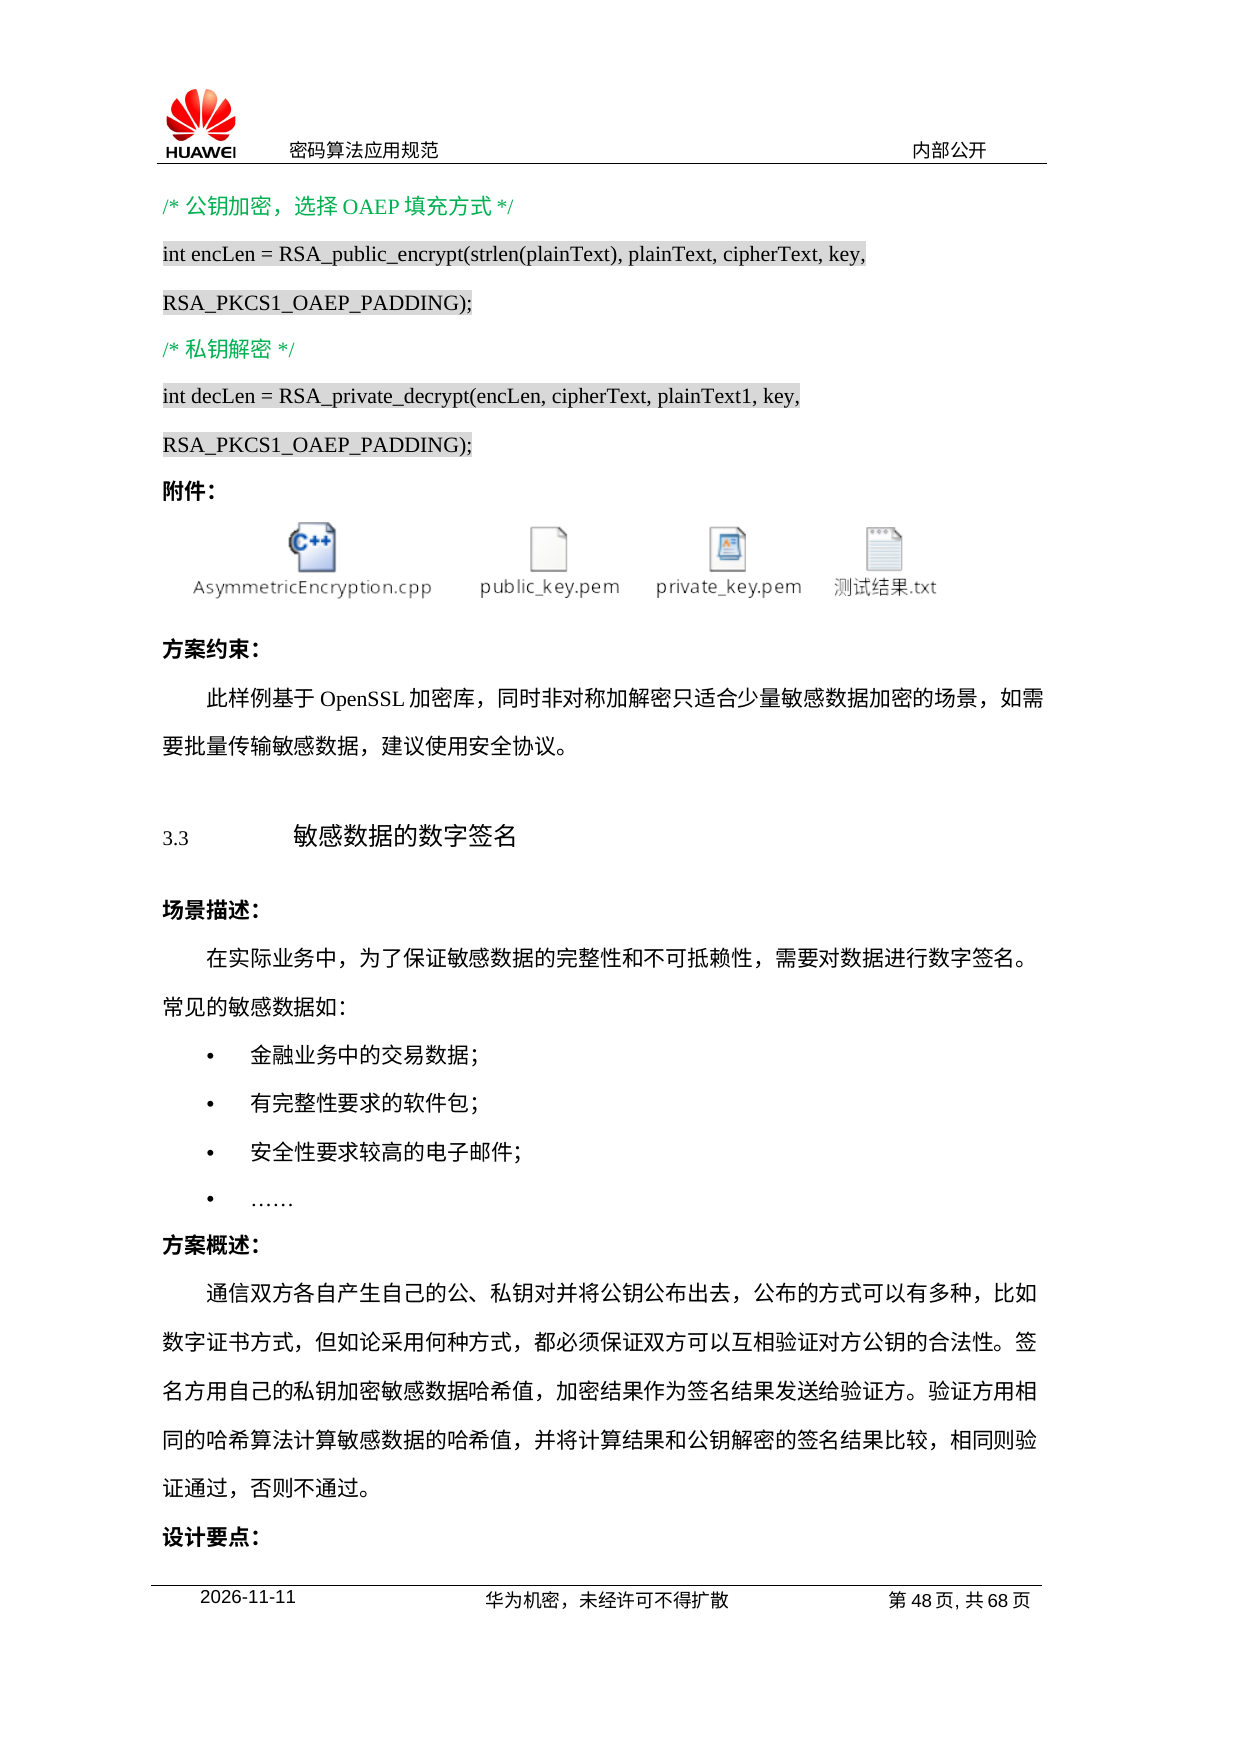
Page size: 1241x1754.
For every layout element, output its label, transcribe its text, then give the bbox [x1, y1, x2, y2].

text int encLen = RSA_public_encrypt(strlen(plainText), plainText, cipherText, key, RSA_PKCS1_OAEP_PADDING); [162, 237, 1053, 318]
text 在实际业务中，为了保证敏感数据的完整性和不可抵赖性，需要对数据进行数字签名。常见的敏感数据如： [162, 941, 1053, 1022]
text 设计要点： [162, 1519, 1053, 1552]
text 附件： [162, 473, 1053, 506]
subtitle 敏感数据的数字签名 [162, 802, 1053, 867]
text 场景描述： [162, 892, 1053, 925]
list 有完整性要求的软件包； [206, 1086, 1053, 1118]
picture [166, 89, 236, 158]
text 此样例基于OpenSSL加密库，同时非对称加解密只适合少量敏感数据加密的场景，如需要批量传输敏感数据，建议使用安全协议。 [162, 680, 1053, 761]
list 安全性要求较高的电子邮件； [206, 1134, 1053, 1167]
text 通信双方各自产生自己的公、私钥对并将公钥公布出去，公布的方式可以有多种，比如数字证书方式，但如论采用何种方式，都必须保证双方可以互相验证对方公钥的合法性。签名方用自己的私钥加密敏感数据哈希值，加密结果作为签名结果发送给验证方。验证方用相同的哈希算法计算敏感数据的哈希值，并将计算结果和公钥解密的签名结果比较，相同则验证通过，否则不通过。 [162, 1276, 1053, 1503]
list …… [206, 1183, 1053, 1215]
text 方案约束： [162, 632, 1053, 664]
text /* 私钥解密 */ [162, 331, 1053, 364]
text 方案概述： [162, 1228, 1053, 1260]
list 金融业务中的交易数据； [206, 1038, 1053, 1070]
text /* 公钥加密，选择OAEP填充方式 */ [162, 189, 1053, 221]
text int decLen = RSA_private_decrypt(encLen, cipherText, plainText1, key, RSA_PKCS1_OAEP_PADDING); [162, 379, 1053, 461]
